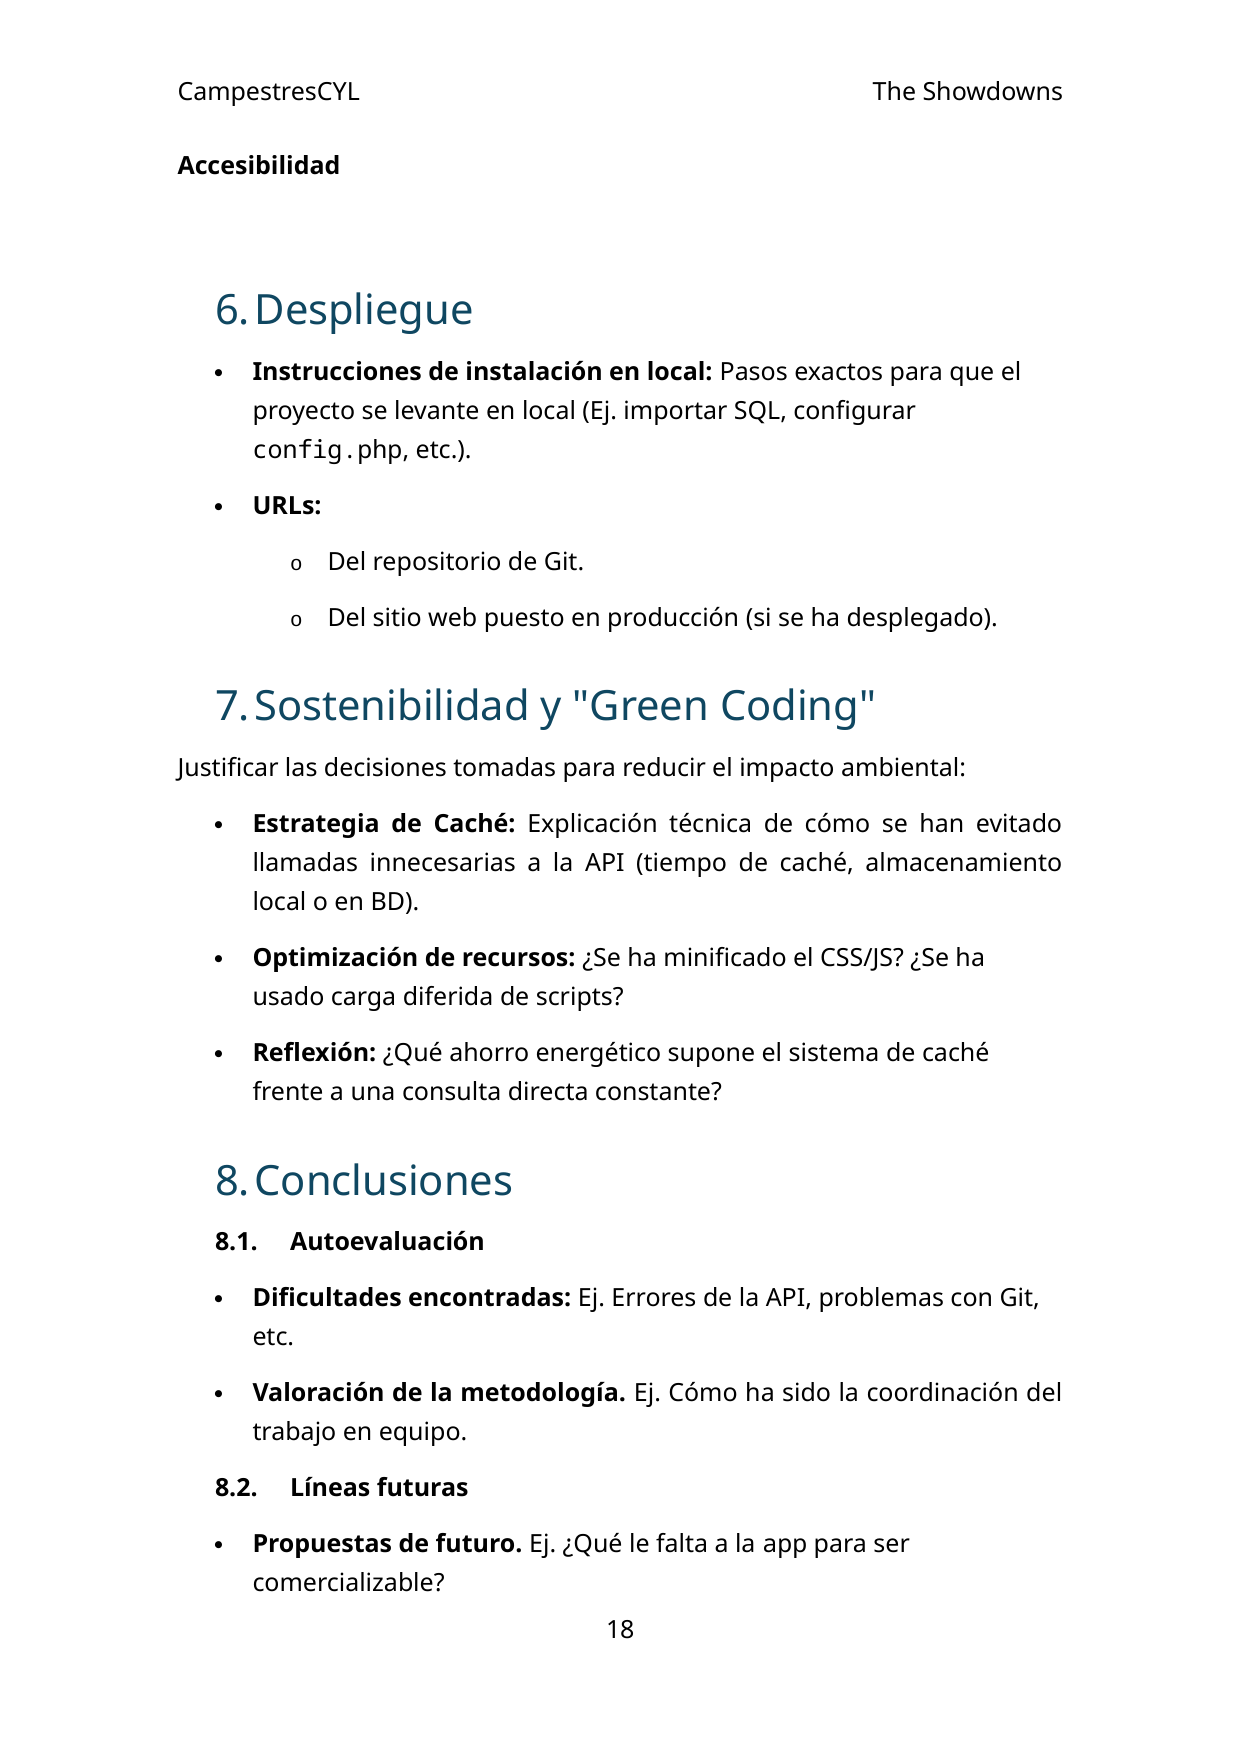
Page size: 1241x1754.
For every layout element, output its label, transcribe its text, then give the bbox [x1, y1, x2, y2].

list Dificultades encontradas: Ej. Errores de la API, problemas con Git, etc. [215, 1280, 1063, 1353]
list Instrucciones de instalación en local: Pasos exactos para que el proyecto se levante en local (Ej. importar SQL, configurar config.php, etc.). [215, 354, 1063, 466]
subtitle Conclusiones [215, 1151, 1063, 1207]
subtitle Líneas futuras [215, 1470, 1063, 1504]
list Propuestas de futuro. Ej. ¿Qué le falta a la app para ser comercializable? [215, 1526, 1063, 1599]
text Justificar las decisiones tomadas para reducir el impacto ambiental: [177, 750, 1063, 784]
list Optimización de recursos: ¿Se ha minificado el CSS/JS? ¿Se ha usado carga diferida de scripts? [215, 940, 1063, 1013]
subtitle Despliegue [215, 280, 1063, 337]
list Estrategia de Caché: Explicación técnica de cómo se han evitado llamadas innecesarias a la API (tiempo de caché, almacenamiento local o en BD). [215, 806, 1063, 918]
list Valoración de la metodología. Ej. Cómo ha sido la coordinación del trabajo en equipo. [215, 1375, 1063, 1448]
list Del sitio web puesto en producción (si se ha desplegado). [290, 599, 1063, 633]
list Reflexión: ¿Qué ahorro energético supone el sistema de caché frente a una consulta directa constante? [215, 1035, 1063, 1108]
text Accesibilidad [177, 148, 1063, 182]
subtitle Sostenibilidad y "Green Coding" [215, 676, 1063, 733]
list Del repositorio de Git. [290, 544, 1063, 578]
list URLs: [215, 488, 1063, 522]
subtitle Autoevaluación [215, 1224, 1063, 1258]
